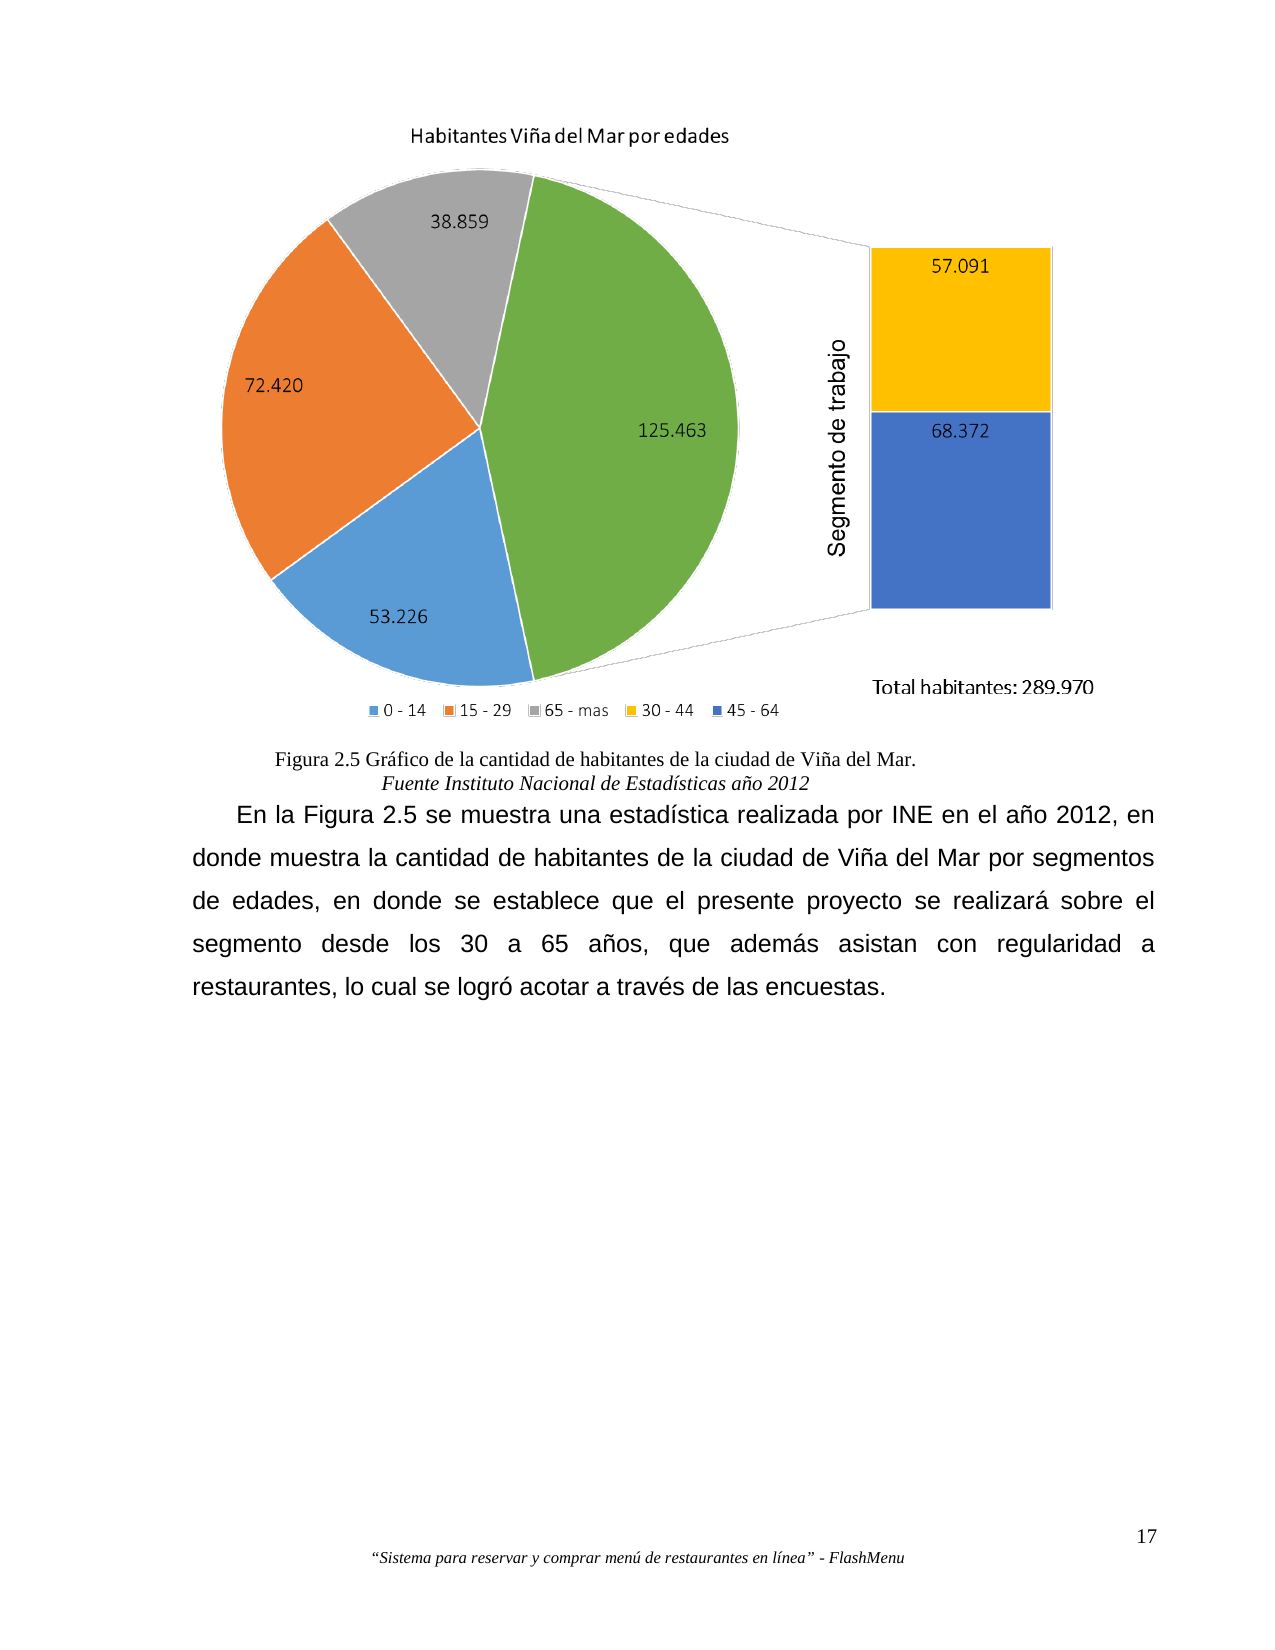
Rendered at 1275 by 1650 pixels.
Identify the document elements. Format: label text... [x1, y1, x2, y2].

text En la Figura 2.5 se muestra una estadística realizada por INE en el año 2012, en donde muestra la cantidad de habitantes de la ciudad de Viña del Mar por segmentos de edades, en donde se establece que el presente proyecto se realizará sobre el segmento desde los 30 a 65 años, que además asistan con regularidad a restaurantes, lo cual se logró acotar a través de las encuestas. [192, 800, 1157, 1001]
picture [198, 118, 1157, 736]
